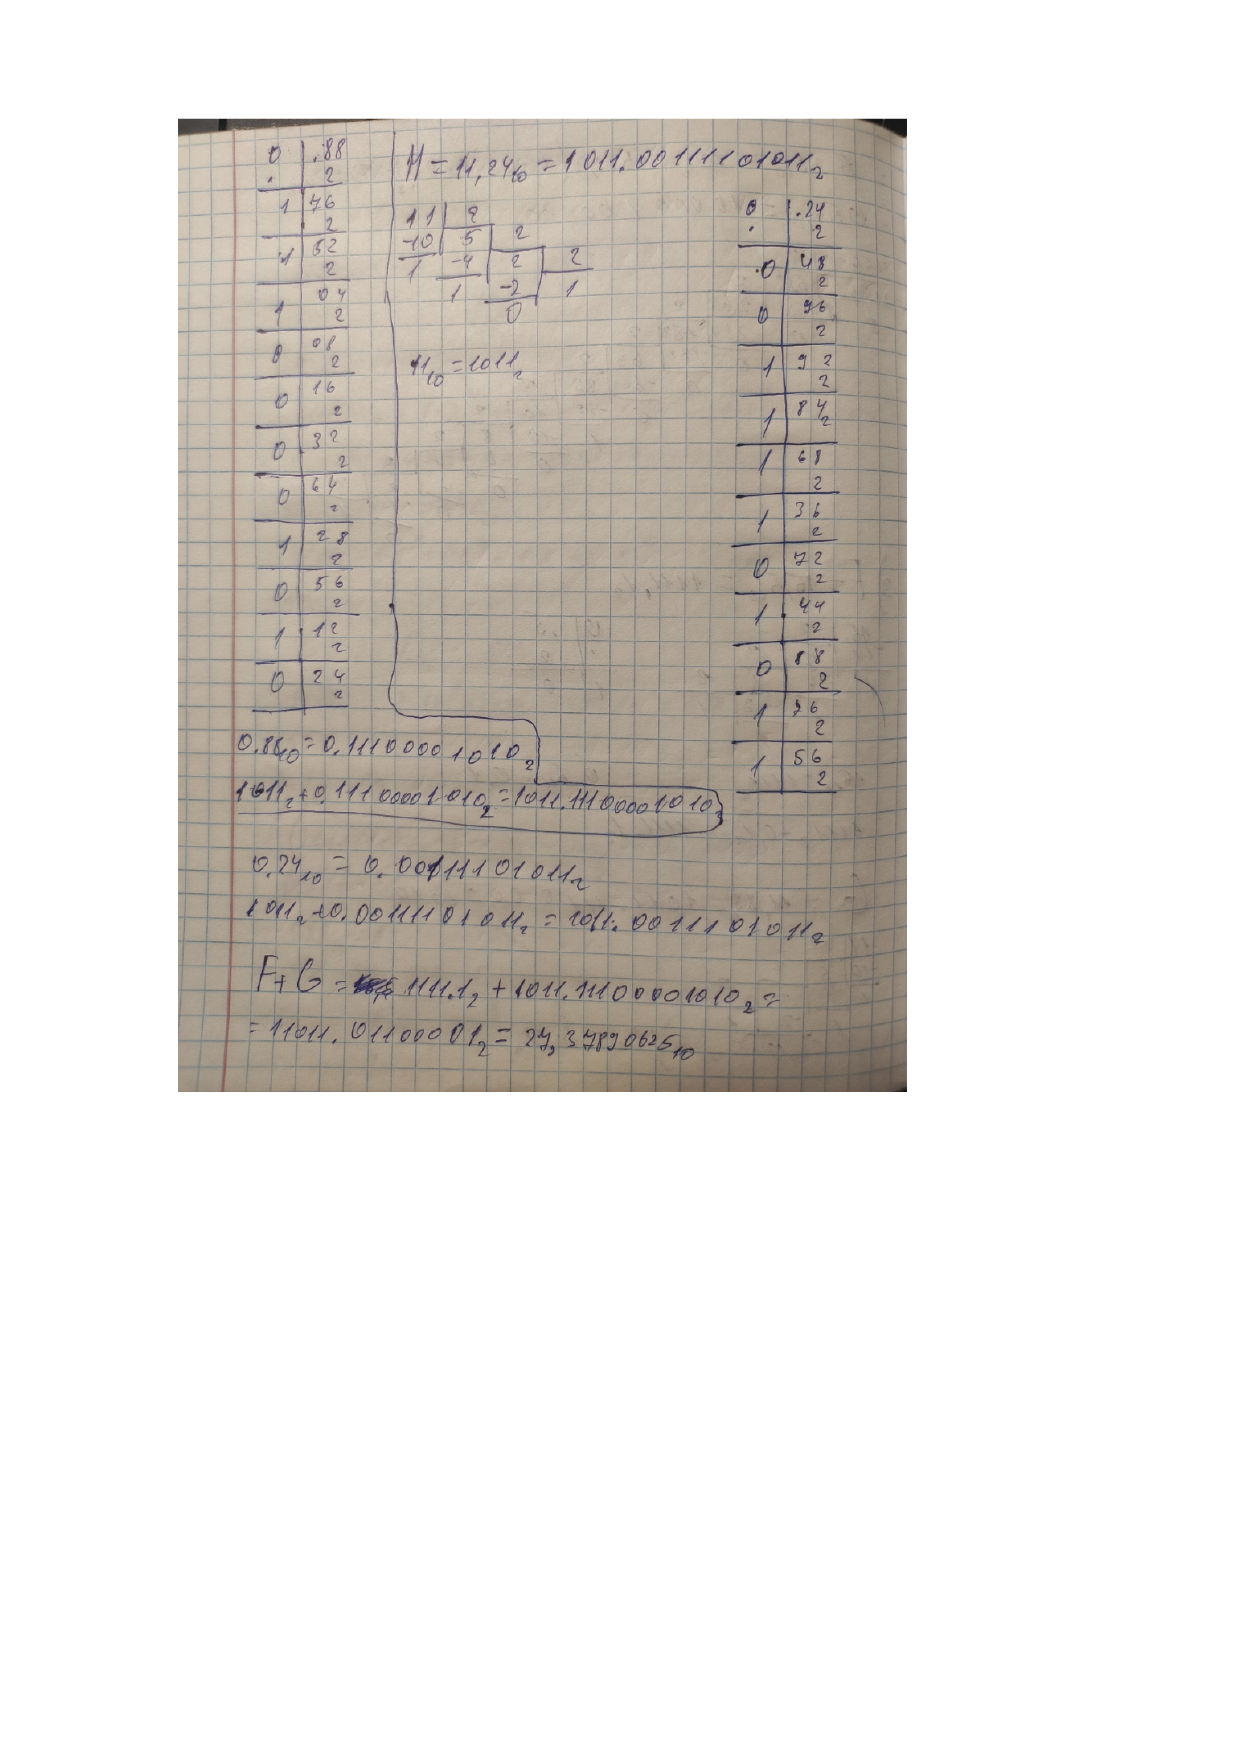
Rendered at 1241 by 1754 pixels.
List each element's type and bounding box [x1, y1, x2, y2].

picture [178, 120, 907, 1092]
